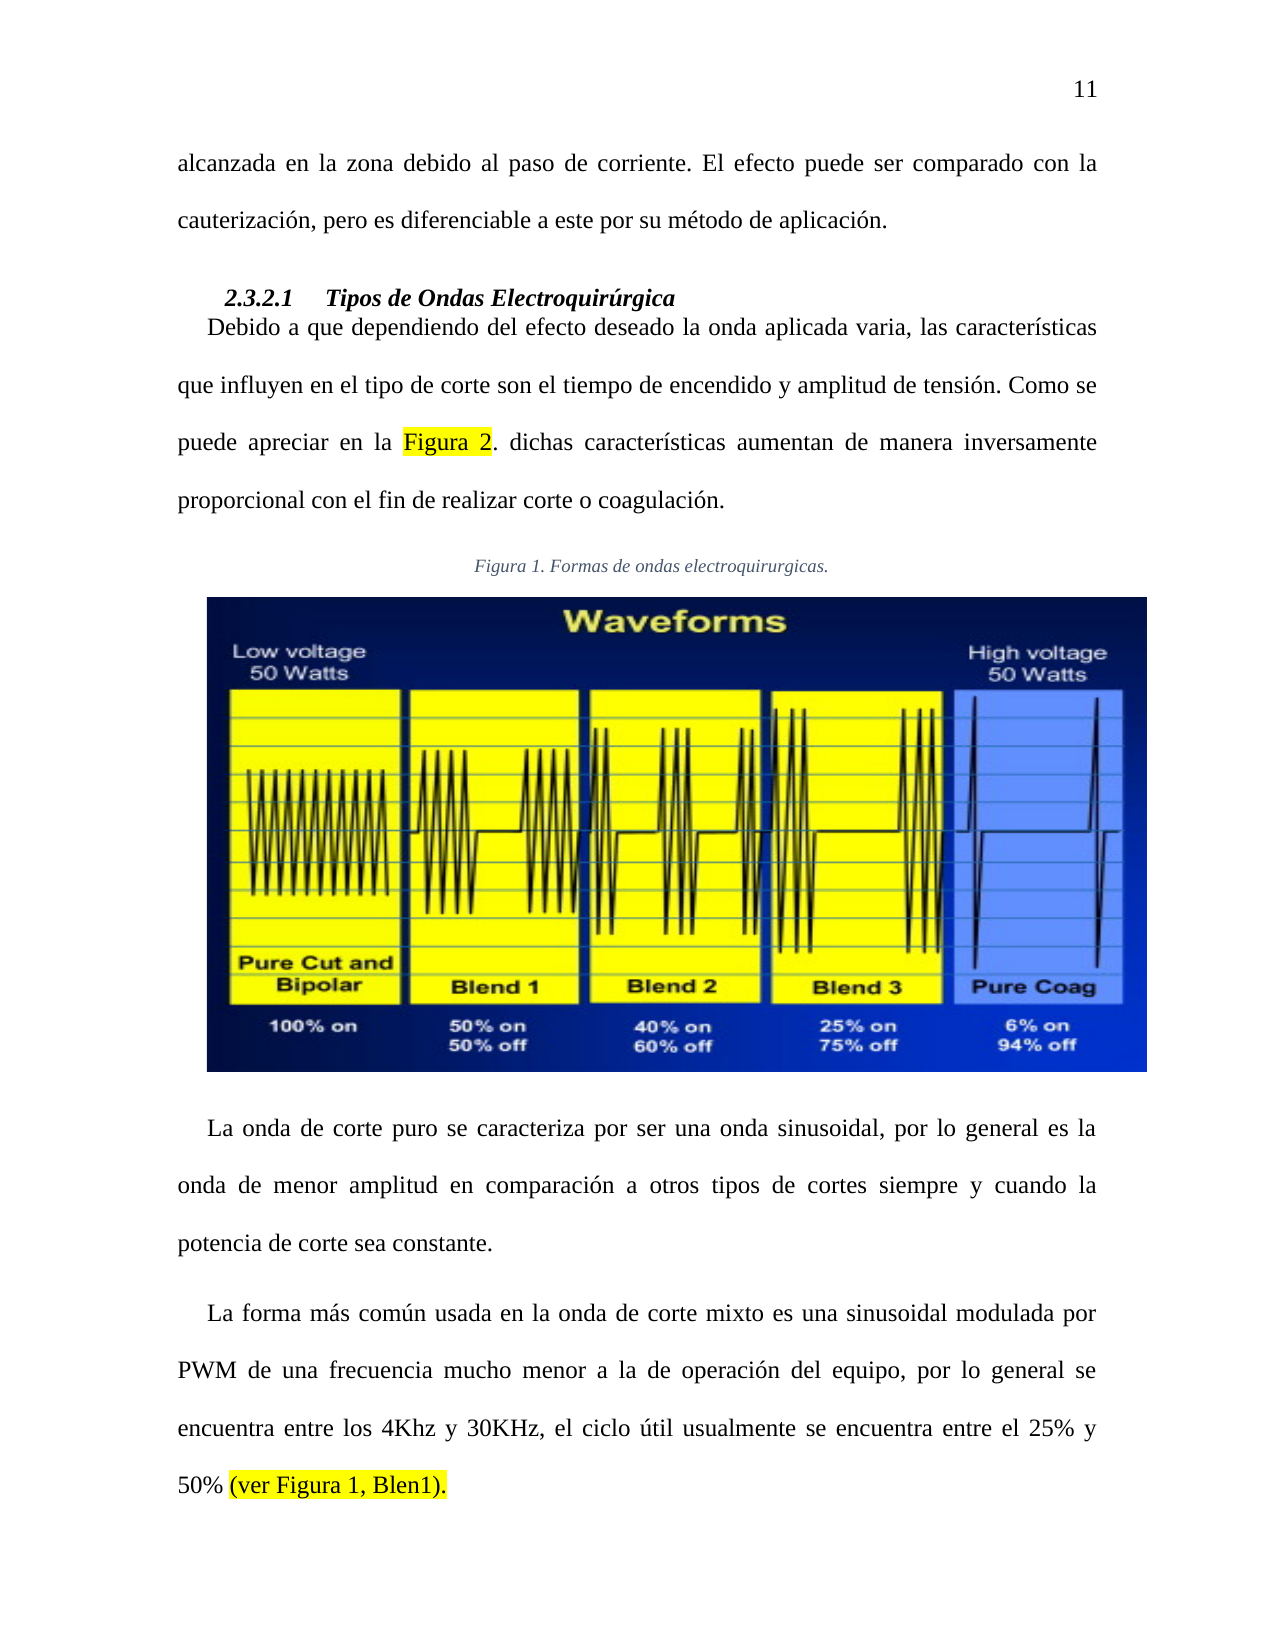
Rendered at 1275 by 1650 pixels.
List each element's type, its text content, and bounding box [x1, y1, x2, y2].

text Debido a que dependiendo del efecto deseado la onda aplicada varia, las características que influyen en el tipo de corte son el tiempo de encendido y amplitud de tensión. Como se puede apreciar en la Figura 2. dichas características aumentan de manera inversamente proporcional con el fin de realizar corte o coagulación. [177, 312, 1098, 513]
picture [206, 597, 1147, 1072]
text La onda de corte puro se caracteriza por ser una onda sinusoidal, por lo general es la onda de menor amplitud en comparación a otros tipos de cortes siempre y cuando la potencia de corte sea constante. [177, 1113, 1098, 1256]
subtitle Tipos de Ondas Electroquirúrgica [177, 283, 1098, 312]
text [177, 148, 1098, 234]
